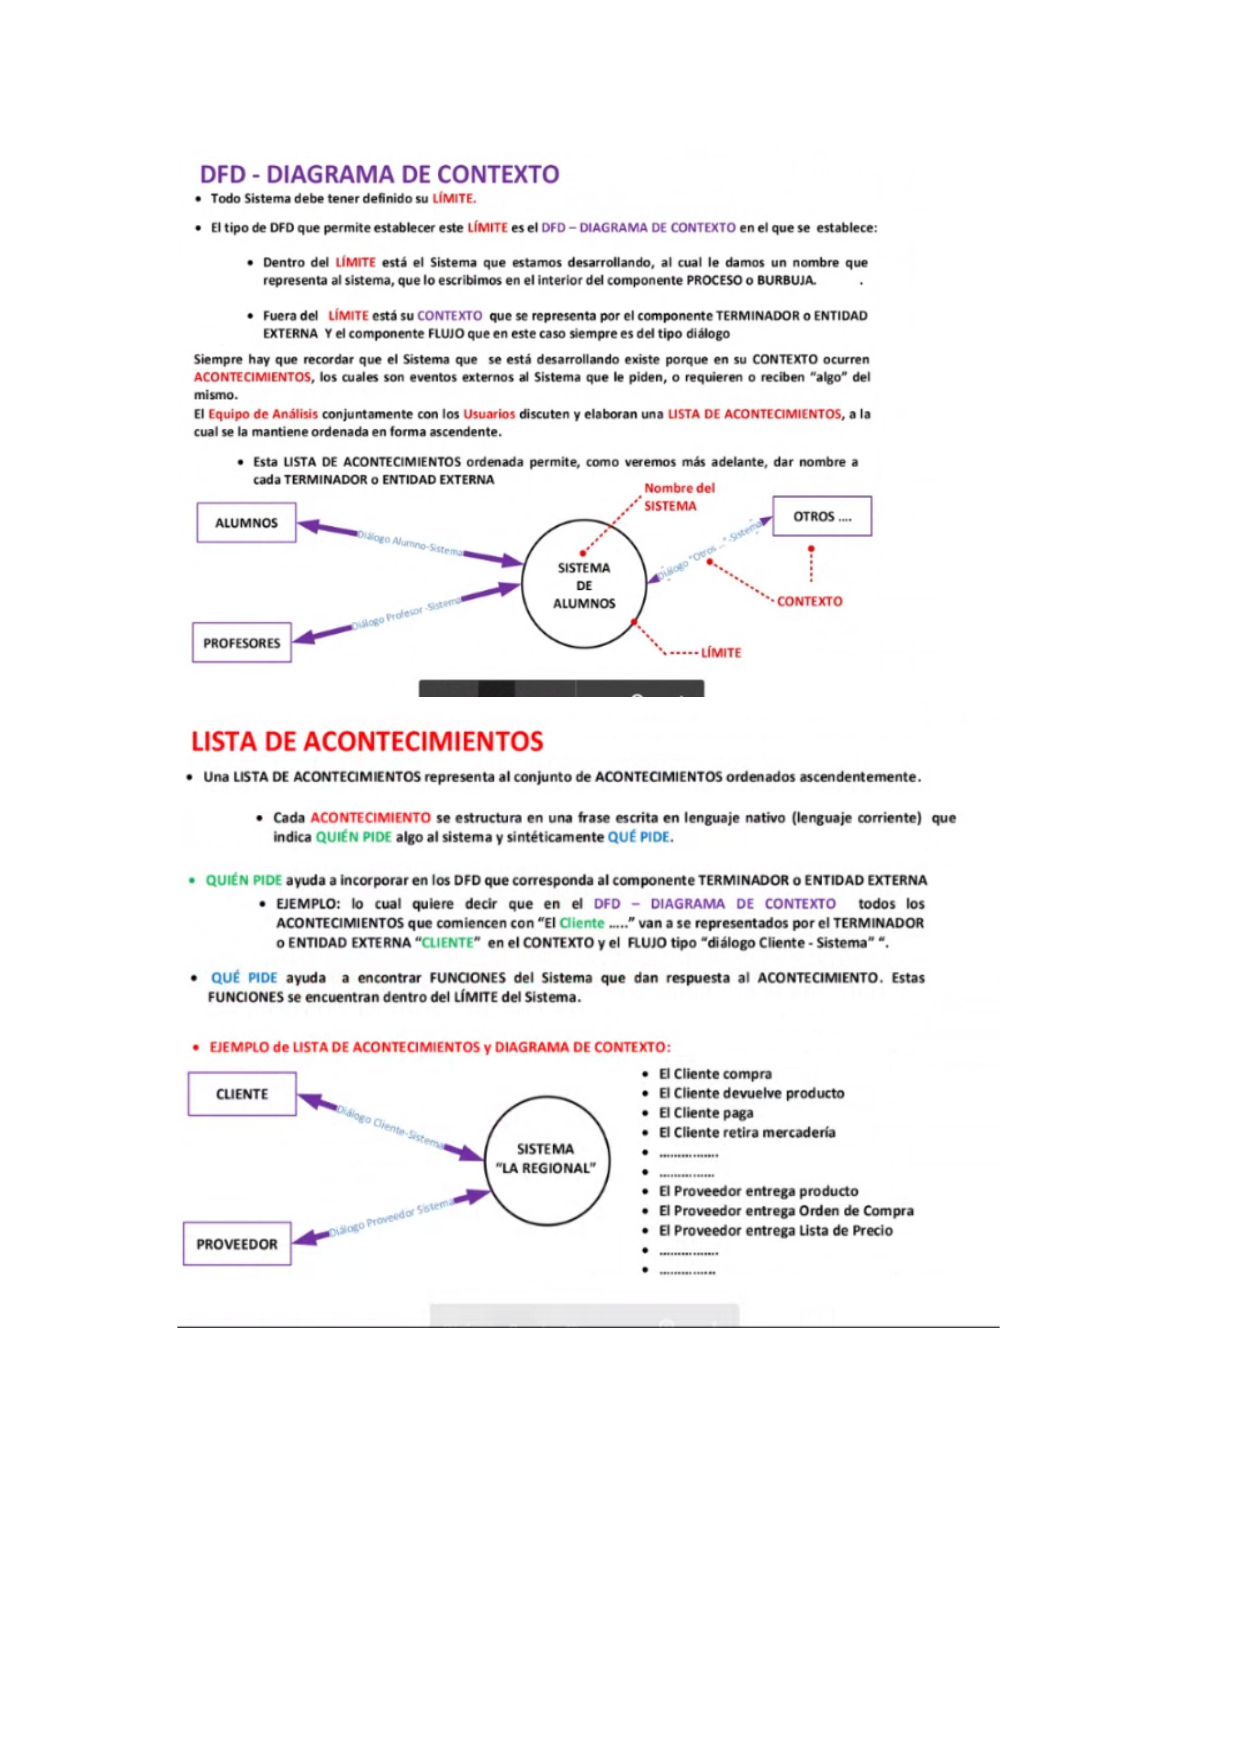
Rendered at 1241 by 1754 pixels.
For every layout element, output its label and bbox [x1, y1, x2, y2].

picture [177, 700, 1000, 1328]
picture [177, 147, 939, 697]
